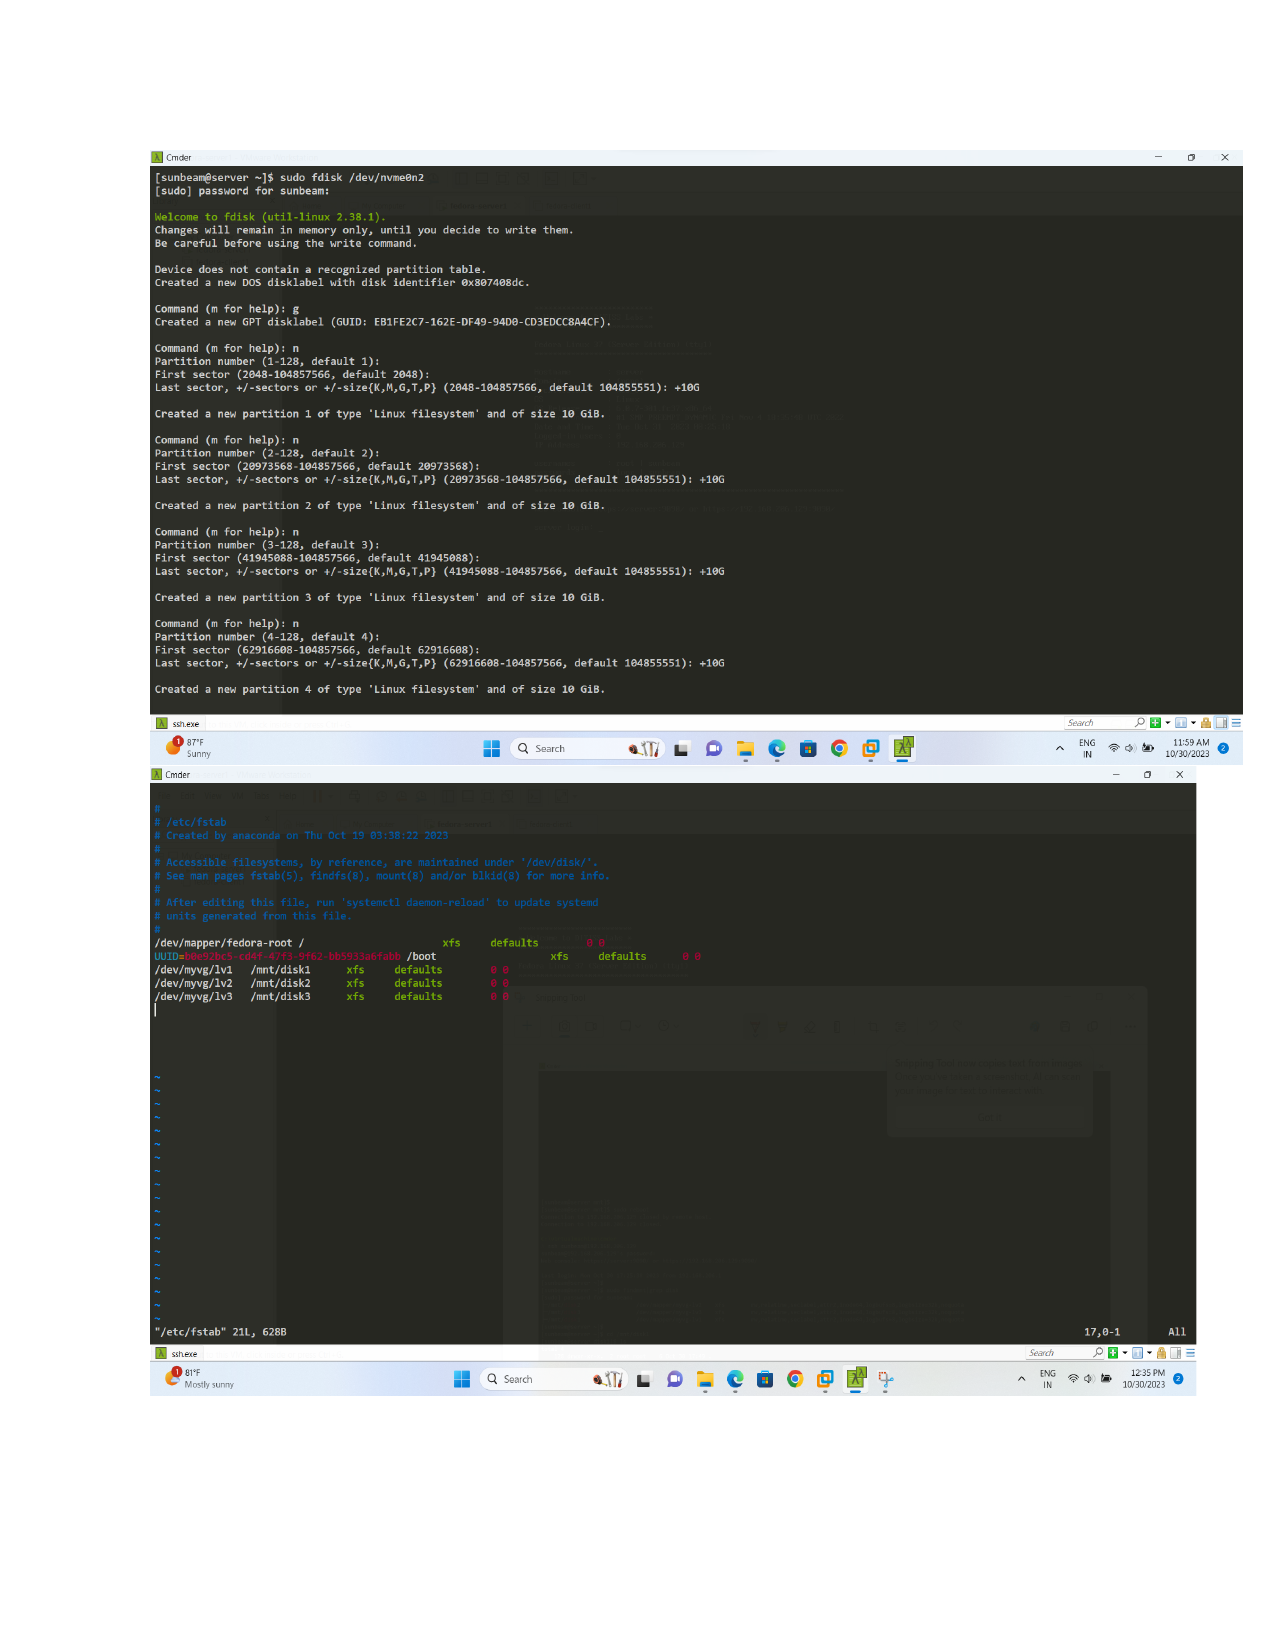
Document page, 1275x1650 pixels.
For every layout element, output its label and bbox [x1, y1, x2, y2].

picture [150, 766, 1197, 1396]
picture [150, 150, 1243, 765]
